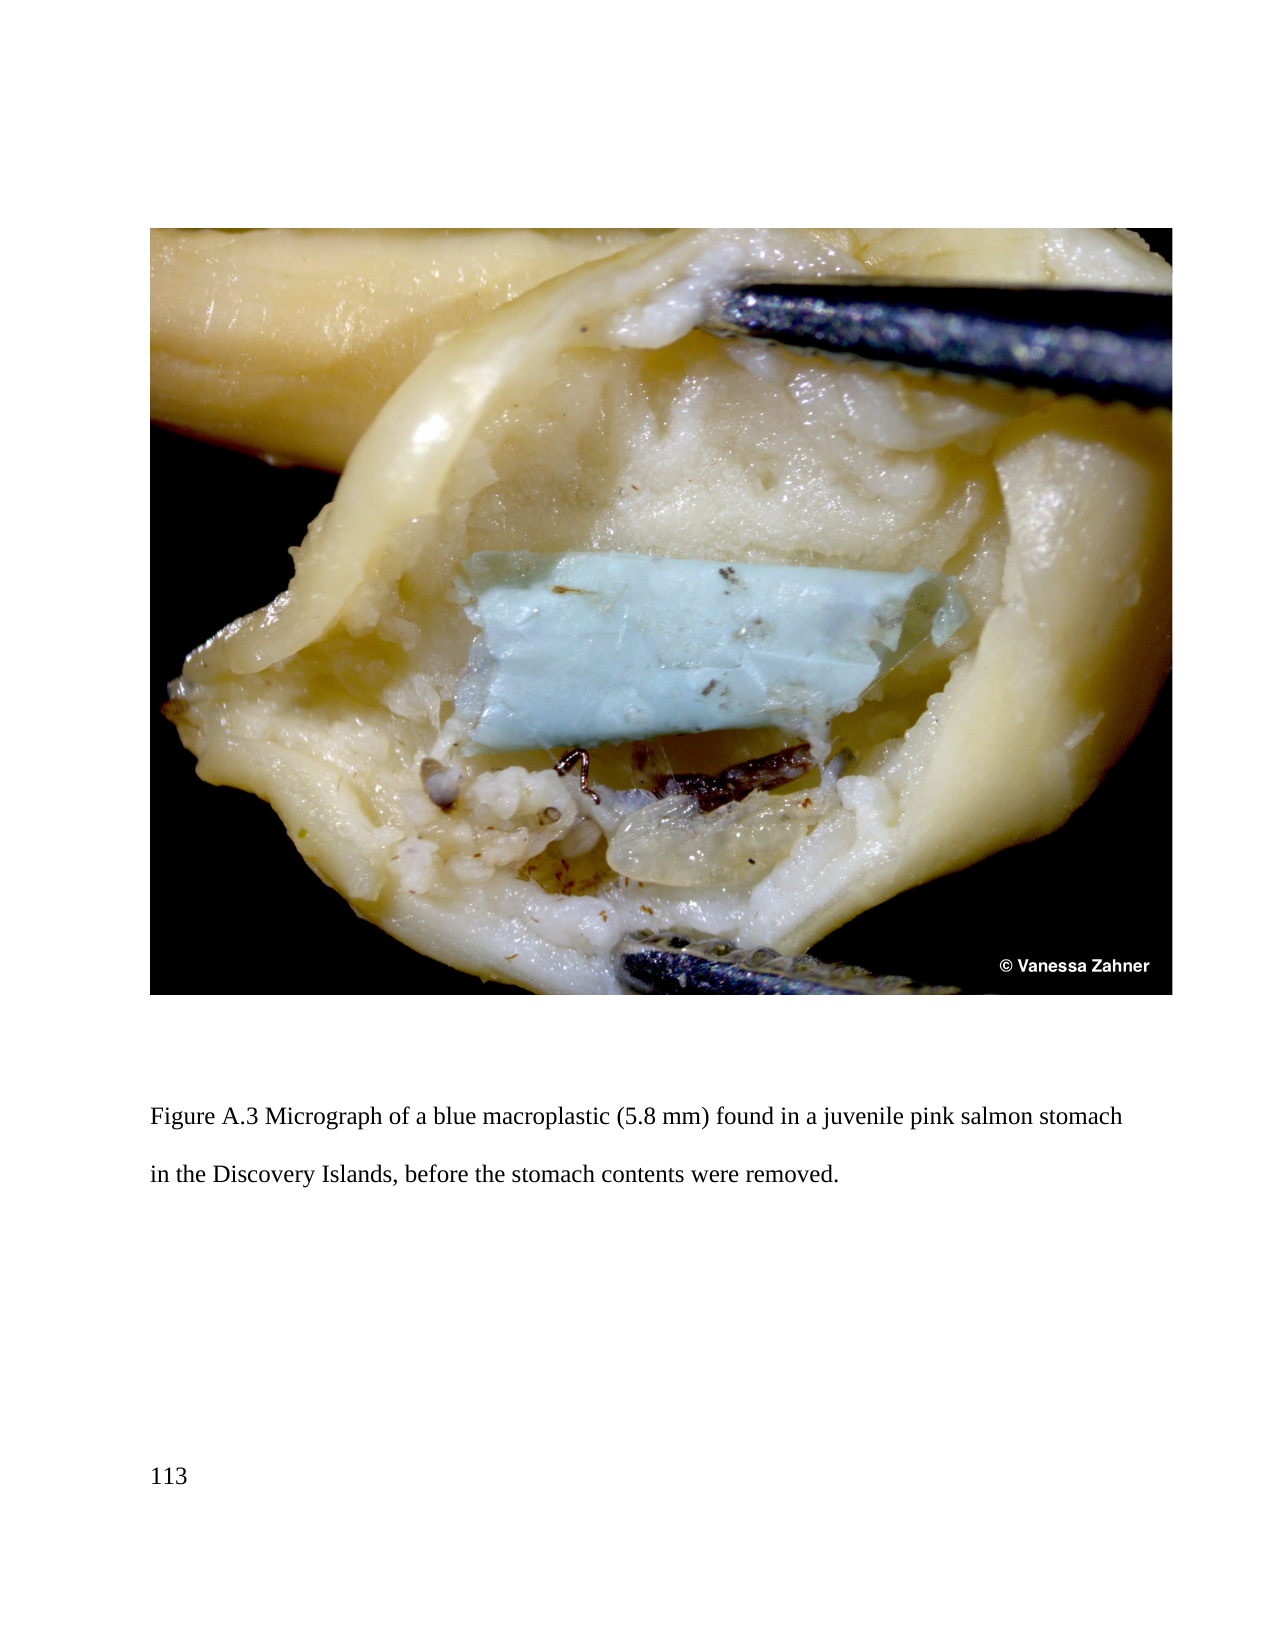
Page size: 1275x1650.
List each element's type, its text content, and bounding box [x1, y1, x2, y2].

text Figure A.3 Micrograph of a blue macroplastic (5.8 mm) found in a juvenile pink salmon stomach in the Discovery Islands, before the stomach contents were removed. [150, 1101, 1125, 1188]
picture [150, 228, 1173, 995]
